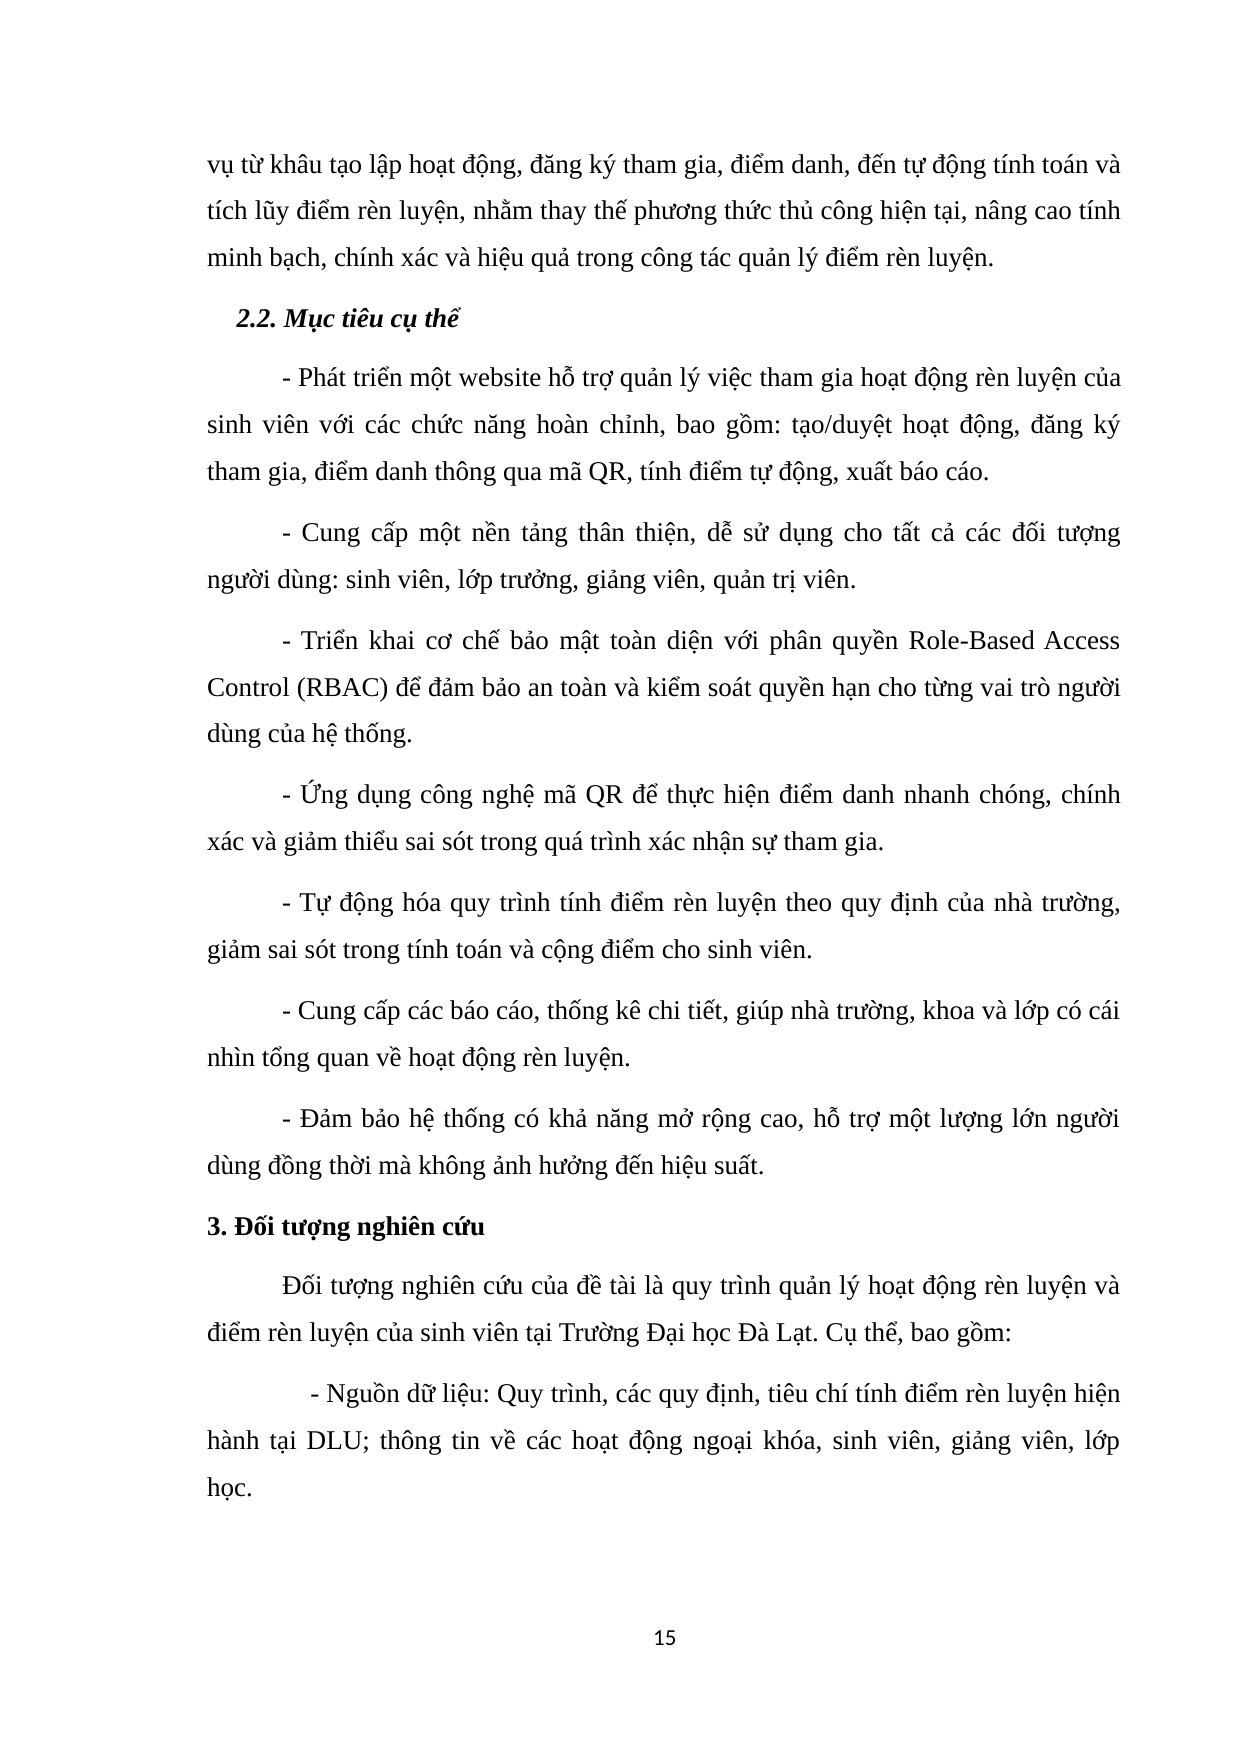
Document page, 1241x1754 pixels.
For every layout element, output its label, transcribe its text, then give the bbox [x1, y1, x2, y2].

text - Đảm bảo hệ thống có khả năng mở rộng cao, hỗ trợ một lượng lớn người dùng đồng thời mà không ảnh hưởng đến hiệu suất. [207, 1102, 1122, 1180]
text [207, 148, 1122, 272]
text 2.2. Mục tiêu cụ thể [207, 302, 1122, 333]
text - Nguồn dữ liệu: Quy trình, các quy định, tiêu chí tính điểm rèn luyện hiện hành tại DLU; thông tin về các hoạt động ngoại khóa, sinh viên, giảng viên, lớp học. [207, 1377, 1122, 1502]
text - Phát triển một website hỗ trợ quản lý việc tham gia hoạt động rèn luyện của sinh viên với các chức năng hoàn chỉnh, bao gồm: tạo/duyệt hoạt động, đăng ký tham gia, điểm danh thông qua mã QR, tính điểm tự động, xuất báo cáo. [207, 361, 1122, 486]
text - Tự động hóa quy trình tính điểm rèn luyện theo quy định của nhà trường, giảm sai sót trong tính toán và cộng điểm cho sinh viên. [207, 886, 1122, 964]
text Đối tượng nghiên cứu của đề tài là quy trình quản lý hoạt động rèn luyện và điểm rèn luyện của sinh viên tại Trường Đại học Đà Lạt. Cụ thể, bao gồm: [207, 1269, 1122, 1347]
text - Ứng dụng công nghệ mã QR để thực hiện điểm danh nhanh chóng, chính xác và giảm thiểu sai sót trong quá trình xác nhận sự tham gia. [207, 778, 1122, 856]
text 3. Đối tượng nghiên cứu [207, 1210, 1122, 1241]
text - Cung cấp một nền tảng thân thiện, dễ sử dụng cho tất cả các đối tượng người dùng: sinh viên, lớp trưởng, giảng viên, quản trị viên. [207, 516, 1122, 594]
text - Triển khai cơ chế bảo mật toàn diện với phân quyền Role-Based Access Control (RBAC) để đảm bảo an toàn và kiểm soát quyền hạn cho từng vai trò người dùng của hệ thống. [207, 624, 1122, 748]
text - Cung cấp các báo cáo, thống kê chi tiết, giúp nhà trường, khoa và lớp có cái nhìn tổng quan về hoạt động rèn luyện. [207, 994, 1122, 1072]
